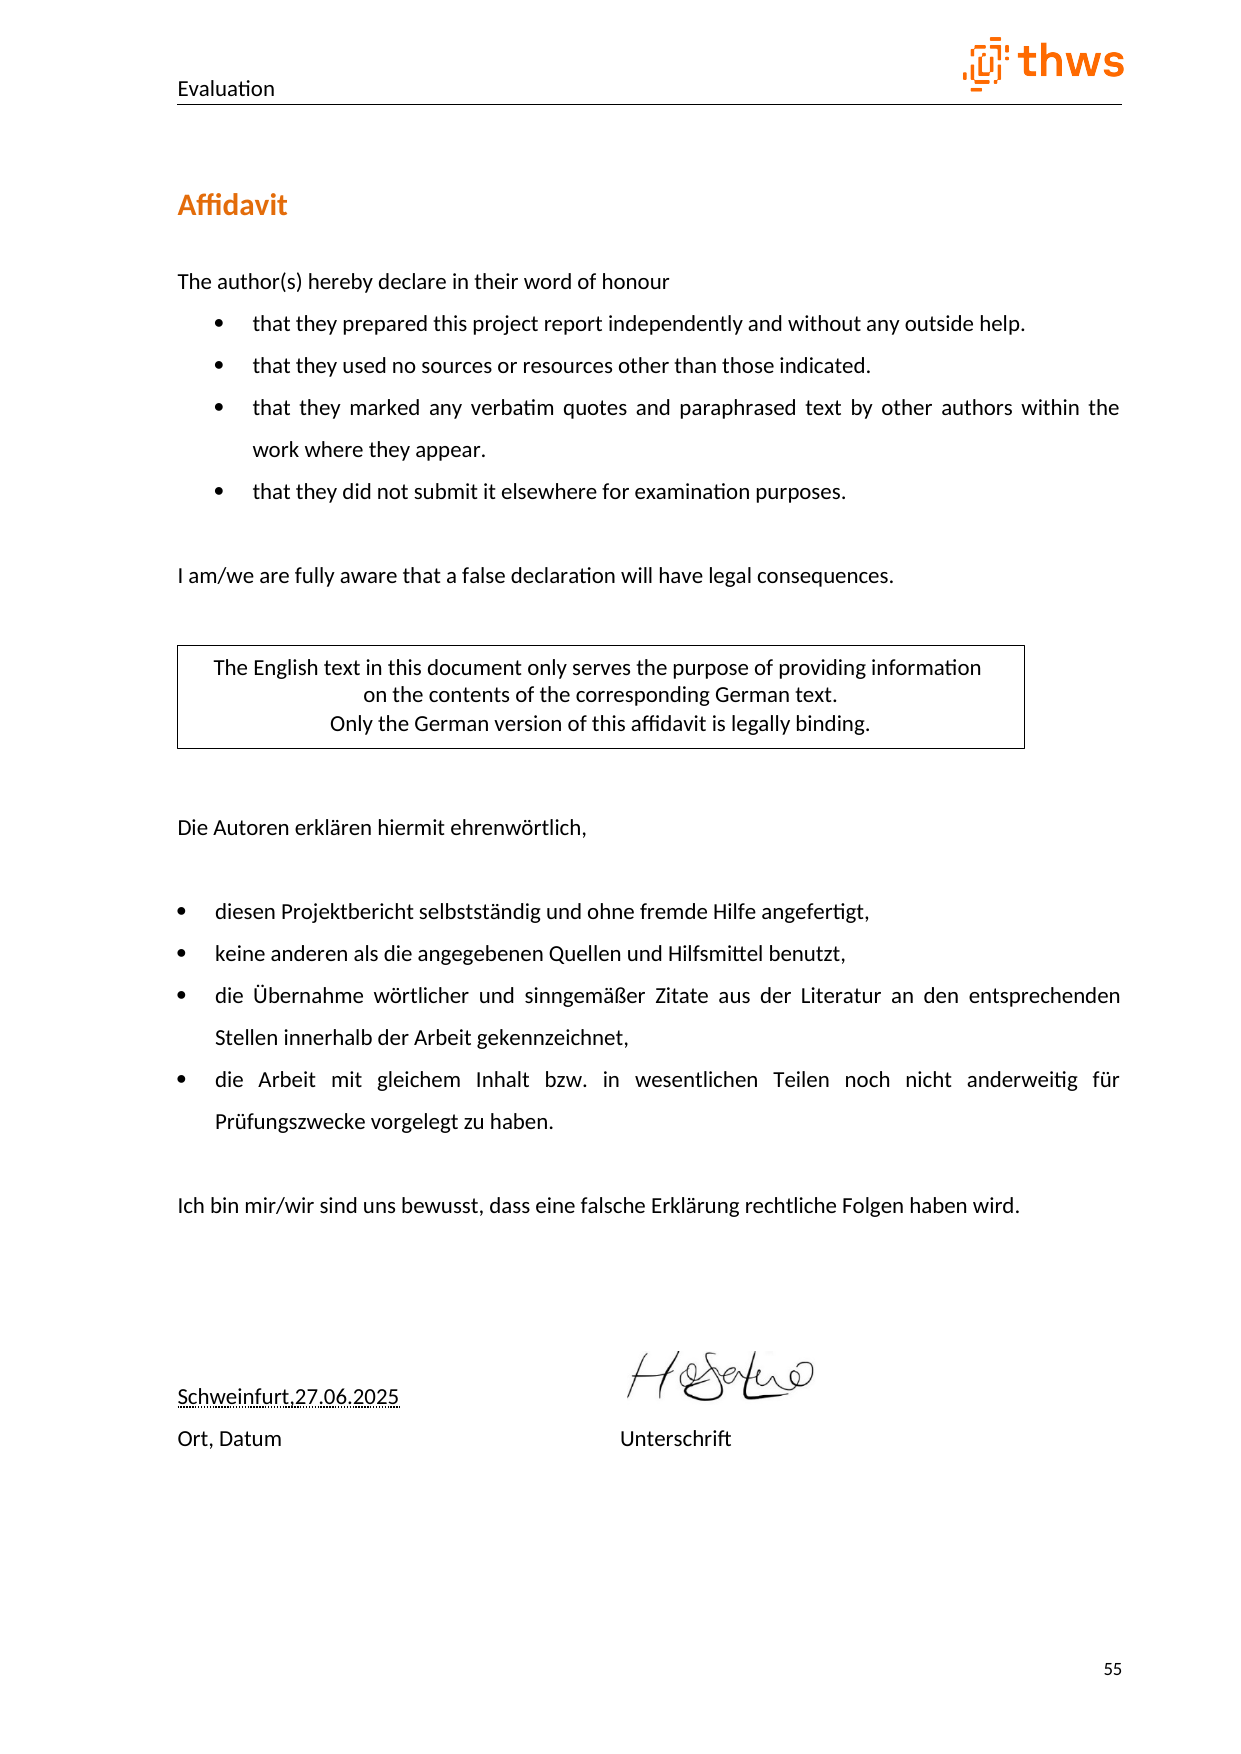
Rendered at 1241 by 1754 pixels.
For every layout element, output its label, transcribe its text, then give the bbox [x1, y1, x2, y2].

list that they prepared this project report independently and without any outside help. [215, 309, 1122, 337]
list die Übernahme wörtlicher und sinngemäßer Zitate aus der Literatur an den entsprechenden Stellen innerhalb der Arbeit gekennzeichnet, [177, 981, 1122, 1051]
text Die Autoren erklären hiermit ehrenwörtlich, [177, 813, 1122, 841]
list that they marked any verbatim quotes and paraphrased text by other authors within the work where they appear. [215, 393, 1122, 463]
subtitle Affidavit [177, 185, 1122, 223]
list diesen Projektbericht selbstständig und ohne fremde Hilfe angefertigt, [177, 897, 1122, 925]
list keine anderen als die angegebenen Quellen und Hilfsmittel benutzt, [177, 939, 1122, 967]
text Schweinfurt,27.06.2025 [177, 1351, 1122, 1410]
picture [627, 1351, 816, 1405]
list die Arbeit mit gleichem Inhalt bzw. in wesentlichen Teilen noch nicht anderweitig für Prüfungszwecke vorgelegt zu haben. [177, 1065, 1122, 1135]
text The author(s) hereby declare in their word of honour [177, 267, 1122, 295]
text I am/we are fully aware that a false declaration will have legal consequences. [177, 561, 1122, 589]
list that they used no sources or resources other than those indicated. [215, 351, 1122, 379]
picture [951, 25, 1131, 103]
text Ich bin mir/wir sind uns bewusst, dass eine falsche Erklärung rechtliche Folgen haben wird. [177, 1191, 1122, 1219]
list that they did not submit it elsewhere for examination purposes. [215, 477, 1122, 505]
text Ort, Datum Unterschrift [177, 1424, 1122, 1452]
